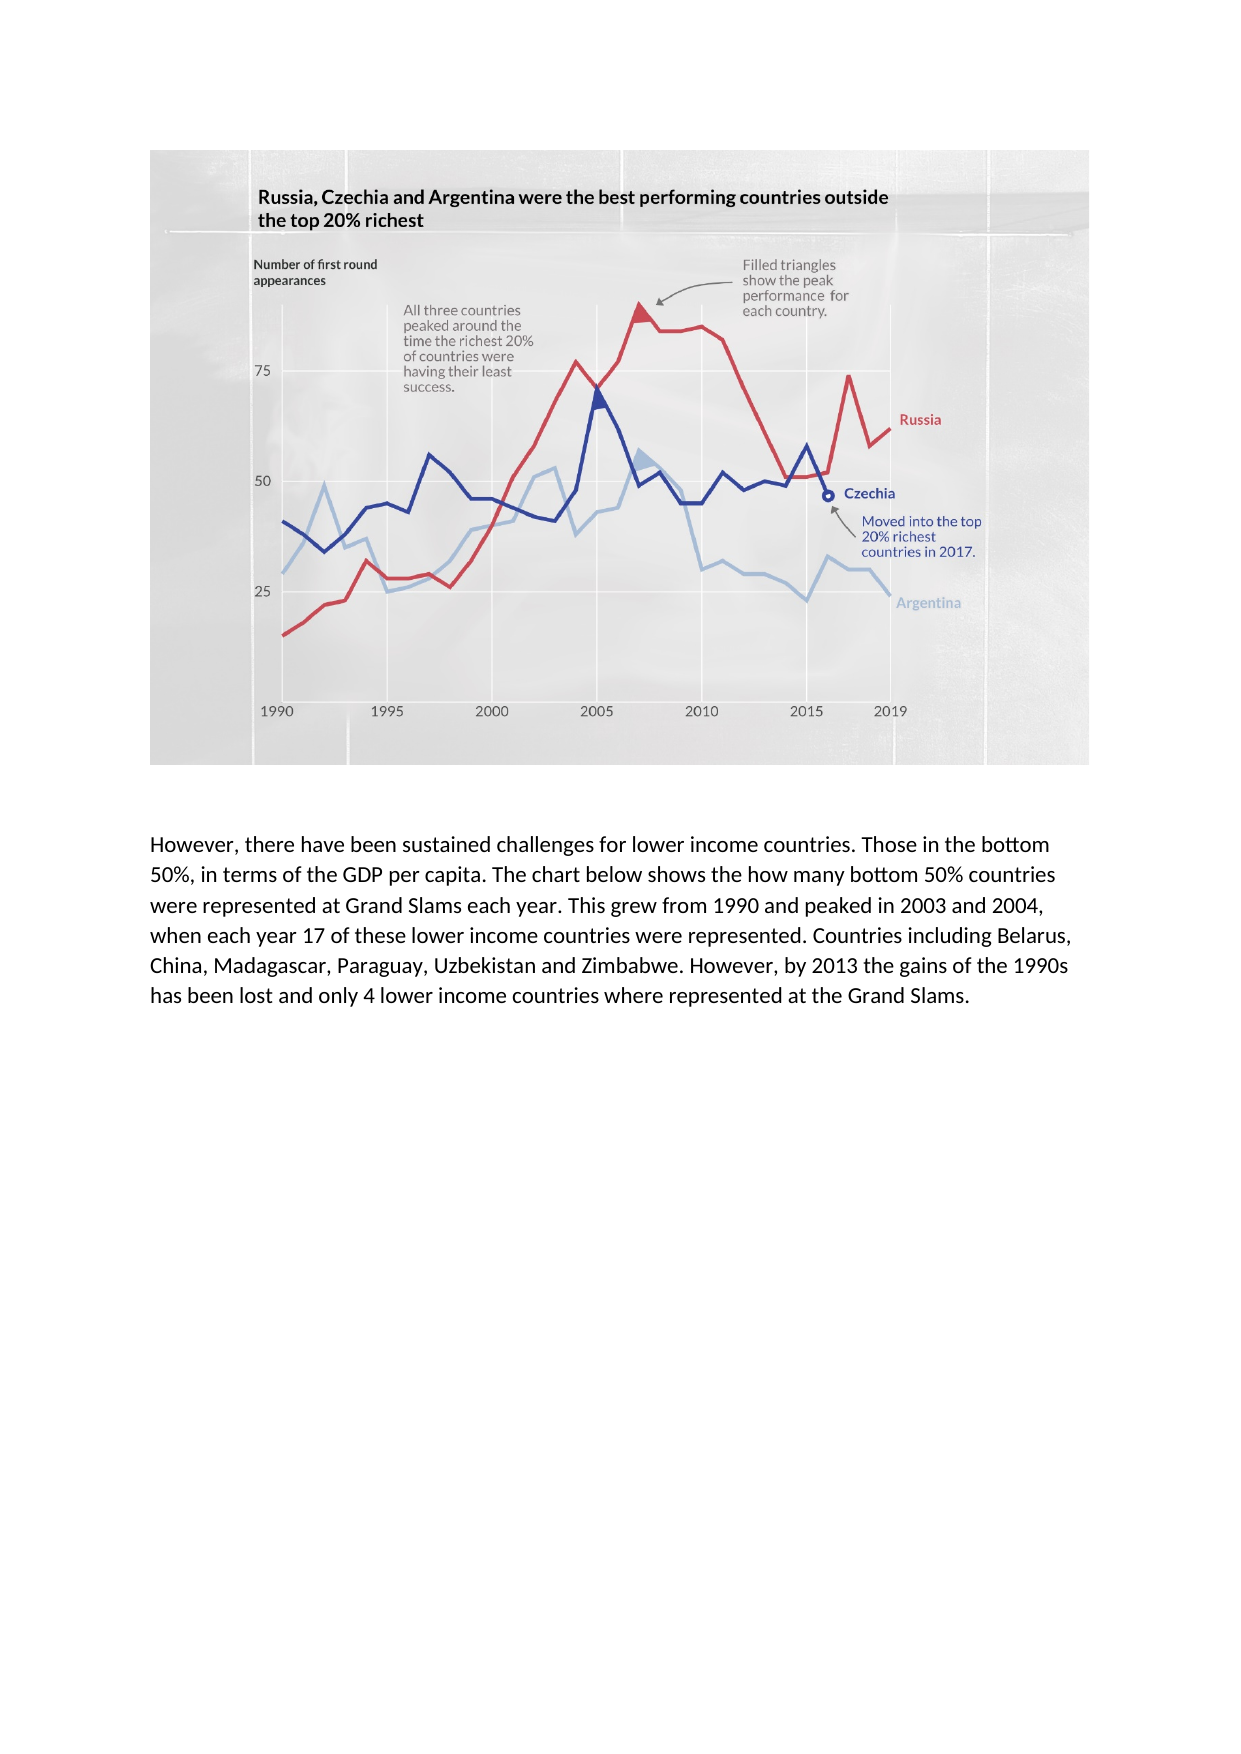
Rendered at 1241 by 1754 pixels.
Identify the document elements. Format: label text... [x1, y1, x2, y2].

text However, there have been sustained challenges for lower income countries. Those in the bottom 50%, in terms of the GDP per capita. The chart below shows the how many bottom 50% countries were represented at Grand Slams each year. This grew from 1990 and peaked in 2003 and 2004, when each year 17 of these lower income countries were represented. Countries including Belarus, China, Madagascar, Paraguay, Uzbekistan and Zimbabwe. However, by 2013 the gains of the 1990s has been lost and only 4 lower income countries where represented at the Grand Slams. [150, 830, 1090, 1009]
picture [150, 150, 1090, 765]
